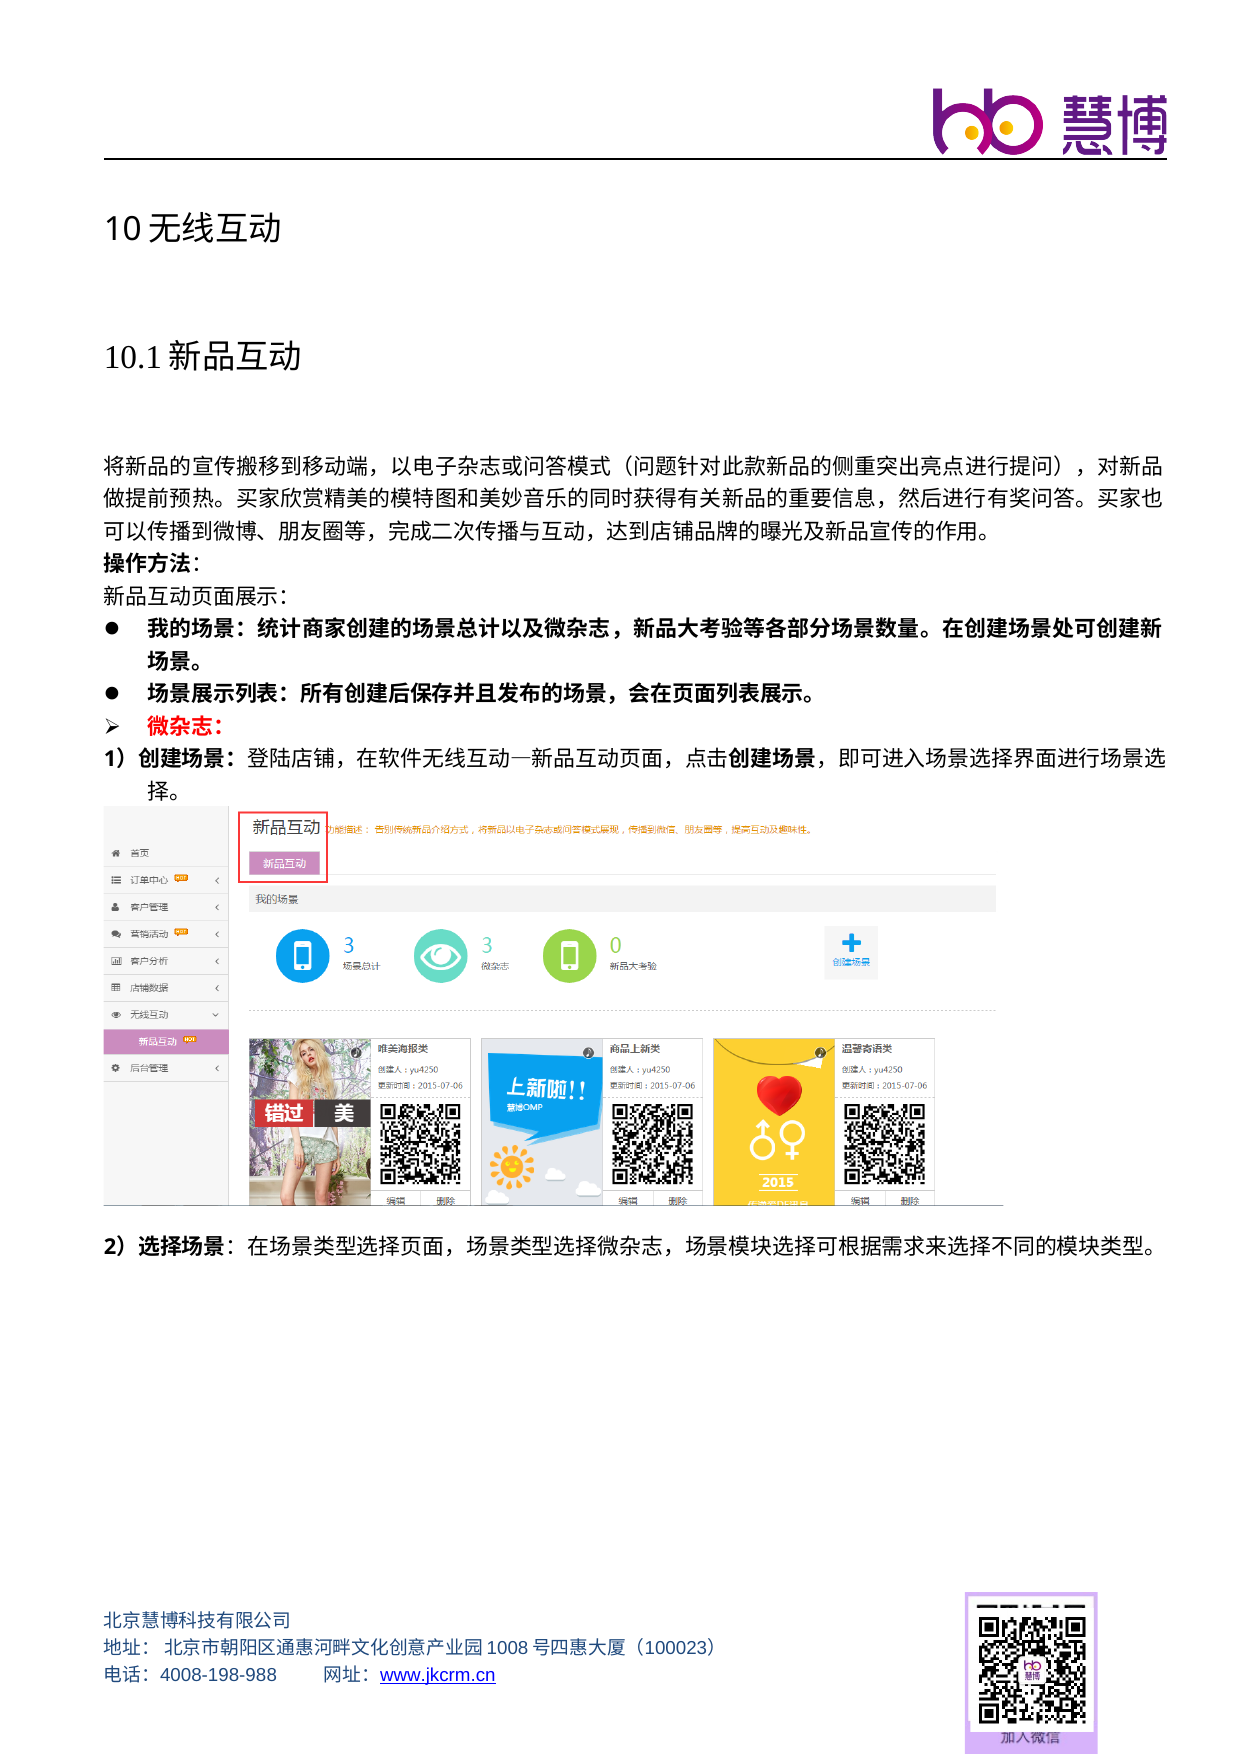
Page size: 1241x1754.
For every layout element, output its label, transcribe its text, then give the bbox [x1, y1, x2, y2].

list 我的场景：统计商家创建的场景总计以及微杂志，新品大考验等各部分场景数量。在创建场景处可创建新场景。 [103, 611, 1167, 676]
list 场景展示列表：所有创建后保存并且发布的场景，会在页面列表展示。 [103, 676, 1167, 708]
text 操作方法： [103, 546, 1167, 578]
picture [964, 1592, 1098, 1754]
picture [103, 806, 1004, 1206]
subtitle 10无线互动 [103, 194, 1167, 259]
text 1）创建场景：登陆店铺，在软件无线互动—新品互动页面，点击创建场景，即可进入场景选择界面进行场景选择。 [103, 741, 1167, 806]
subtitle 10.1新品互动 [103, 321, 1167, 386]
text 2）选择场景：在场景类型选择页面，场景类型选择微杂志，场景模块选择可根据需求来选择不同的模块类型。 [103, 1228, 1167, 1261]
text 将新品的宣传搬移到移动端，以电子杂志或问答模式（问题针对此款新品的侧重突出亮点进行提问），对新品做提前预热。买家欣赏精美的模特图和美妙音乐的同时获得有关新品的重要信息，然后进行有奖问答。买家也可以传播到微博、朋友圈等，完成二次传播与互动，达到店铺品牌的曝光及新品宣传的作用。 [103, 448, 1167, 546]
text 新品互动页面展示： [103, 578, 1167, 611]
list 微杂志： [103, 708, 1167, 741]
picture [933, 88, 1167, 156]
